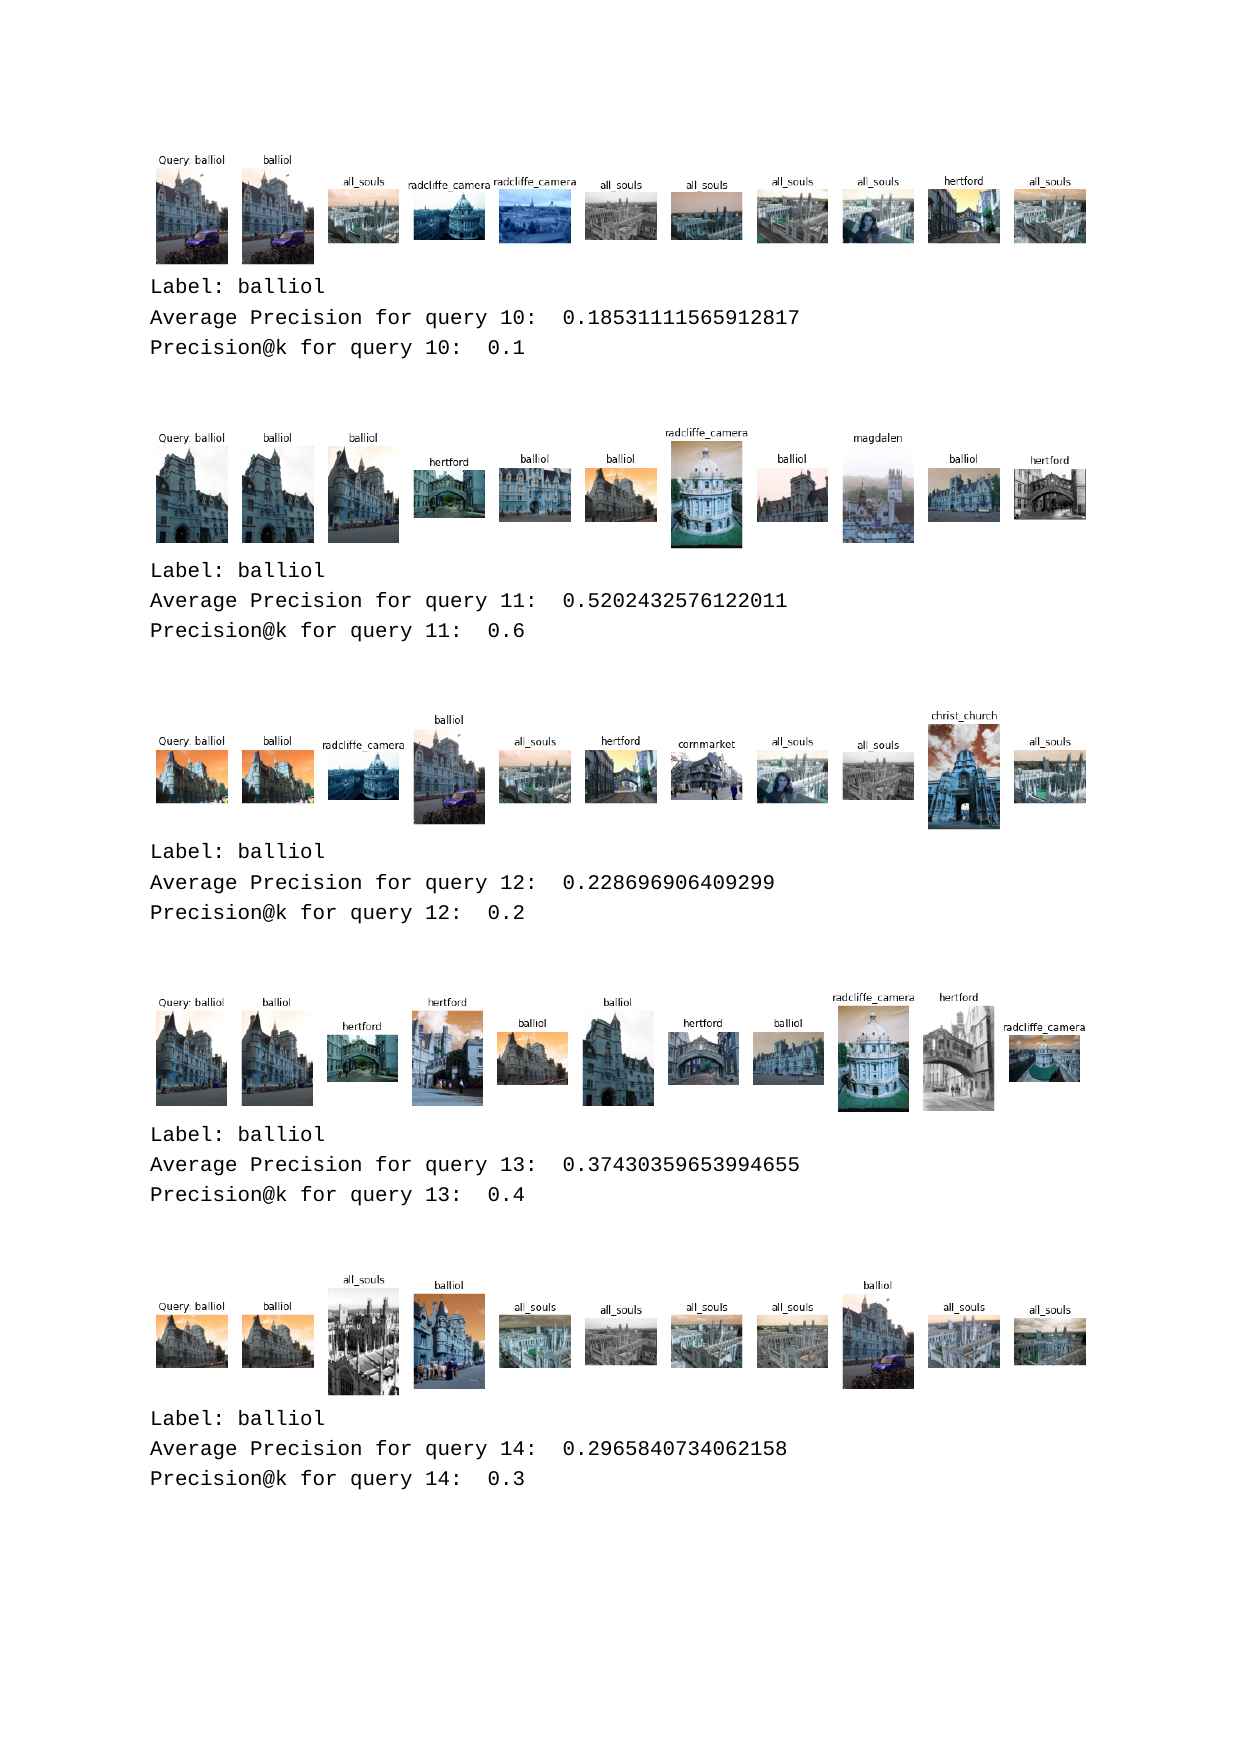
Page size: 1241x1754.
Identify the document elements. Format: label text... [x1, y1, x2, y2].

picture [150, 421, 1091, 554]
text Average Precision for query 10: 0.18531111565912817 [150, 300, 1090, 331]
text Precision@k for query 11: 0.6 [150, 614, 1090, 644]
text Precision@k for query 10: 0.1 [150, 331, 1090, 361]
text Average Precision for query 12: 0.228696906409299 [150, 865, 1090, 895]
picture [150, 704, 1091, 835]
picture [150, 150, 1091, 270]
text Label: balliol [150, 270, 1090, 300]
text Average Precision for query 11: 0.5202432576122011 [150, 583, 1090, 614]
picture [150, 1268, 1091, 1401]
text Precision@k for query 12: 0.2 [150, 895, 1090, 926]
text Label: balliol [150, 835, 1090, 865]
text Average Precision for query 14: 0.2965840734062158 [150, 1431, 1090, 1462]
text Precision@k for query 14: 0.3 [150, 1462, 1090, 1492]
text Precision@k for query 13: 0.4 [150, 1178, 1090, 1208]
text Label: balliol [150, 1401, 1090, 1431]
text Label: balliol [150, 1117, 1090, 1147]
text Average Precision for query 13: 0.37430359653994655 [150, 1147, 1090, 1178]
picture [150, 986, 1091, 1117]
text Label: balliol [150, 554, 1090, 583]
